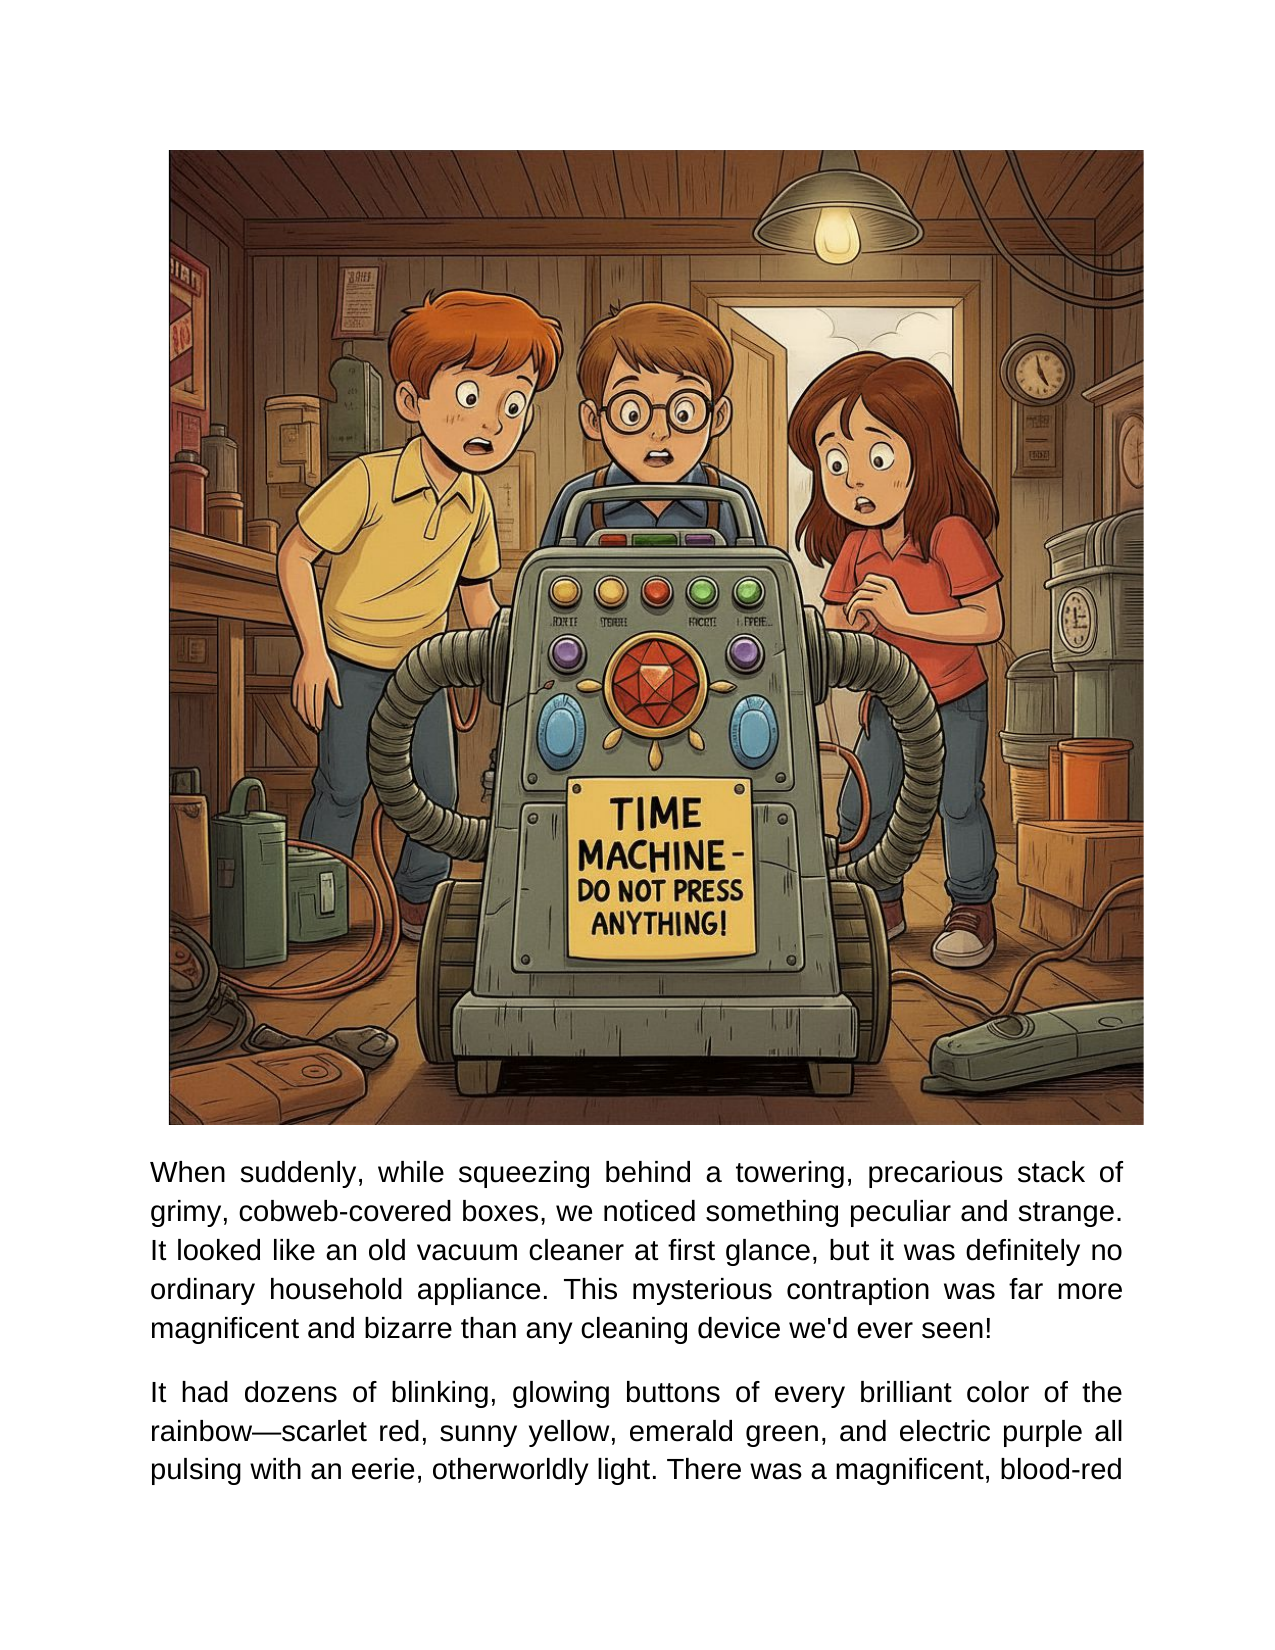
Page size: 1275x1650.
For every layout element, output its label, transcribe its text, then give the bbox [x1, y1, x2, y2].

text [150, 1375, 1125, 1486]
text When suddenly, while squeezing behind a towering, precarious stack of grimy, cobweb-covered boxes, we noticed something peculiar and strange. It looked like an old vacuum cleaner at first glance, but it was definitely no ordinary household appliance. This mysterious contraption was far more magnificent and bizarre than any cleaning device we'd ever seen! [150, 1155, 1125, 1344]
